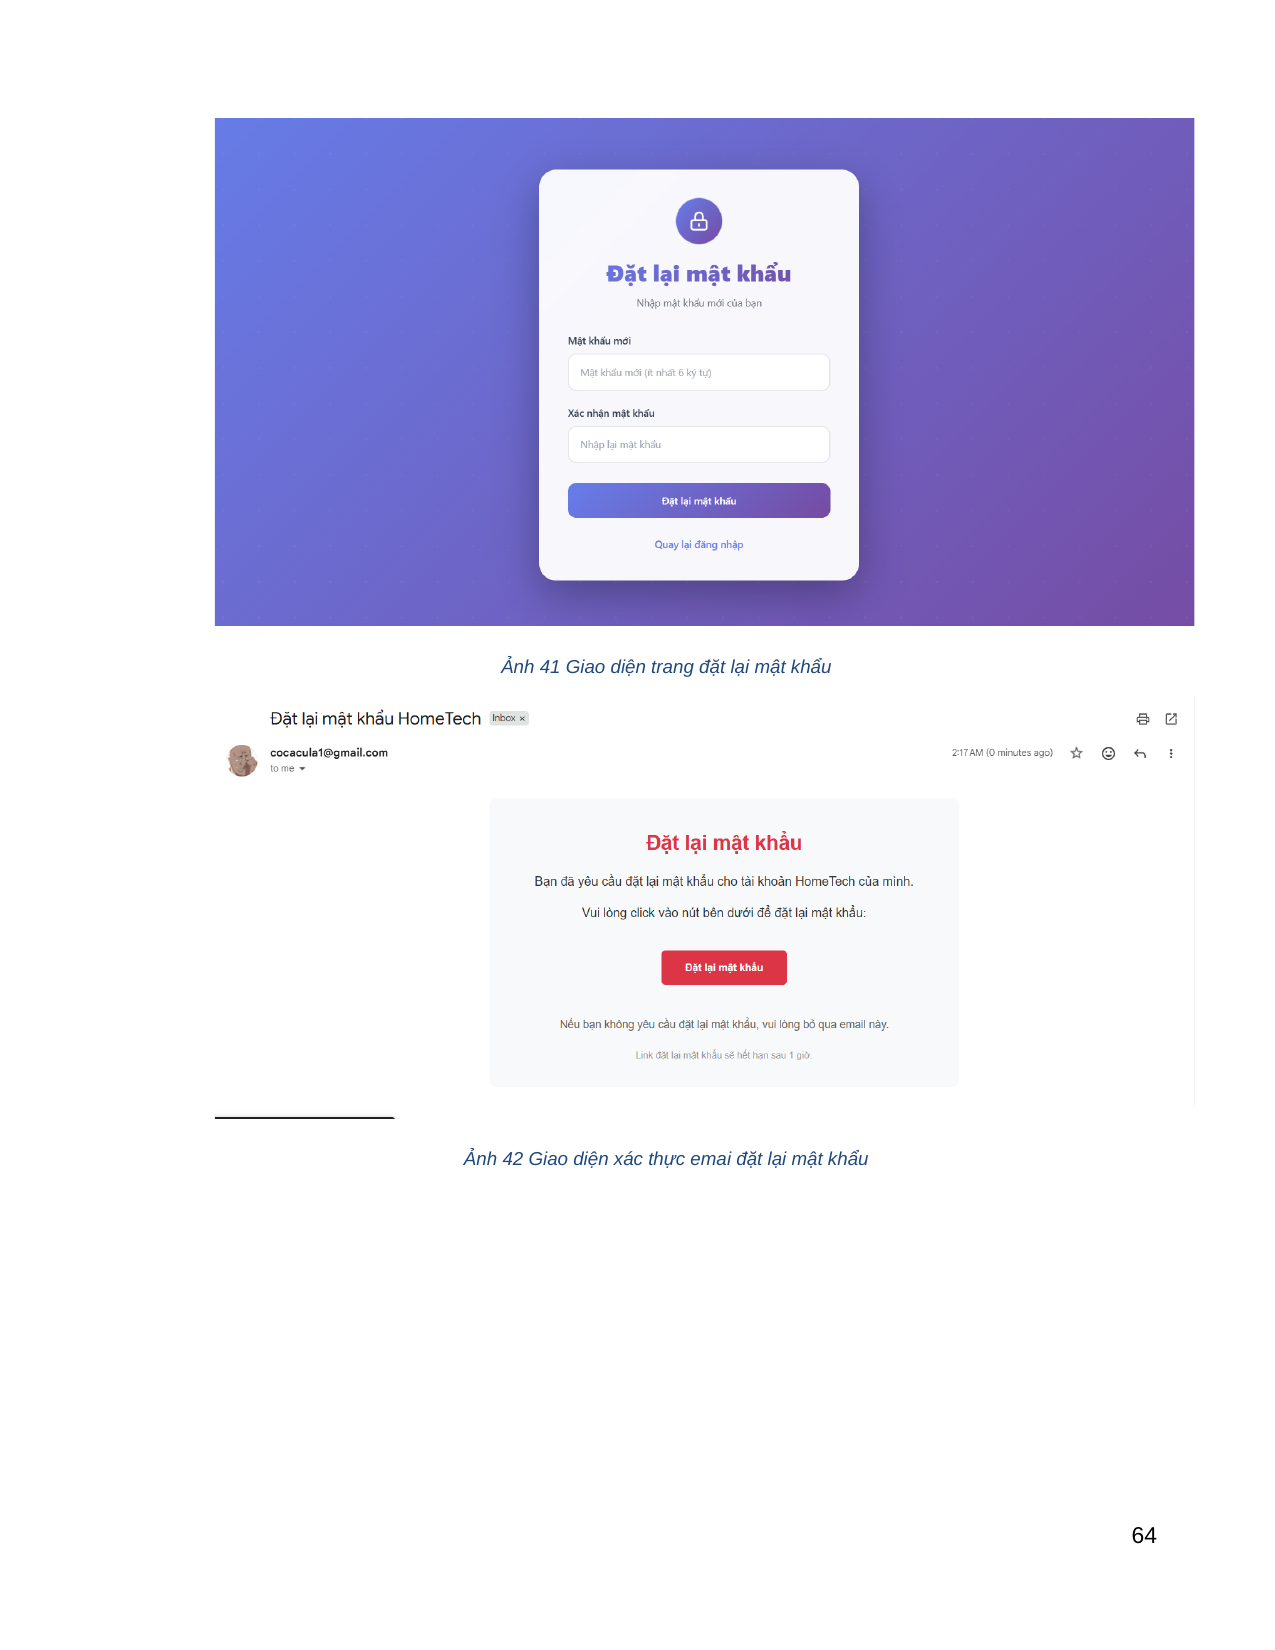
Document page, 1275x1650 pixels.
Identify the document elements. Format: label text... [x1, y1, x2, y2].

text Ảnh 41 Giao diện trang đặt lại mật khẩu [177, 655, 1157, 677]
text Ảnh 42 Giao diện xác thực emai đặt lại mật khẩu [177, 1148, 1157, 1169]
picture [214, 697, 1195, 1119]
picture [214, 118, 1195, 626]
